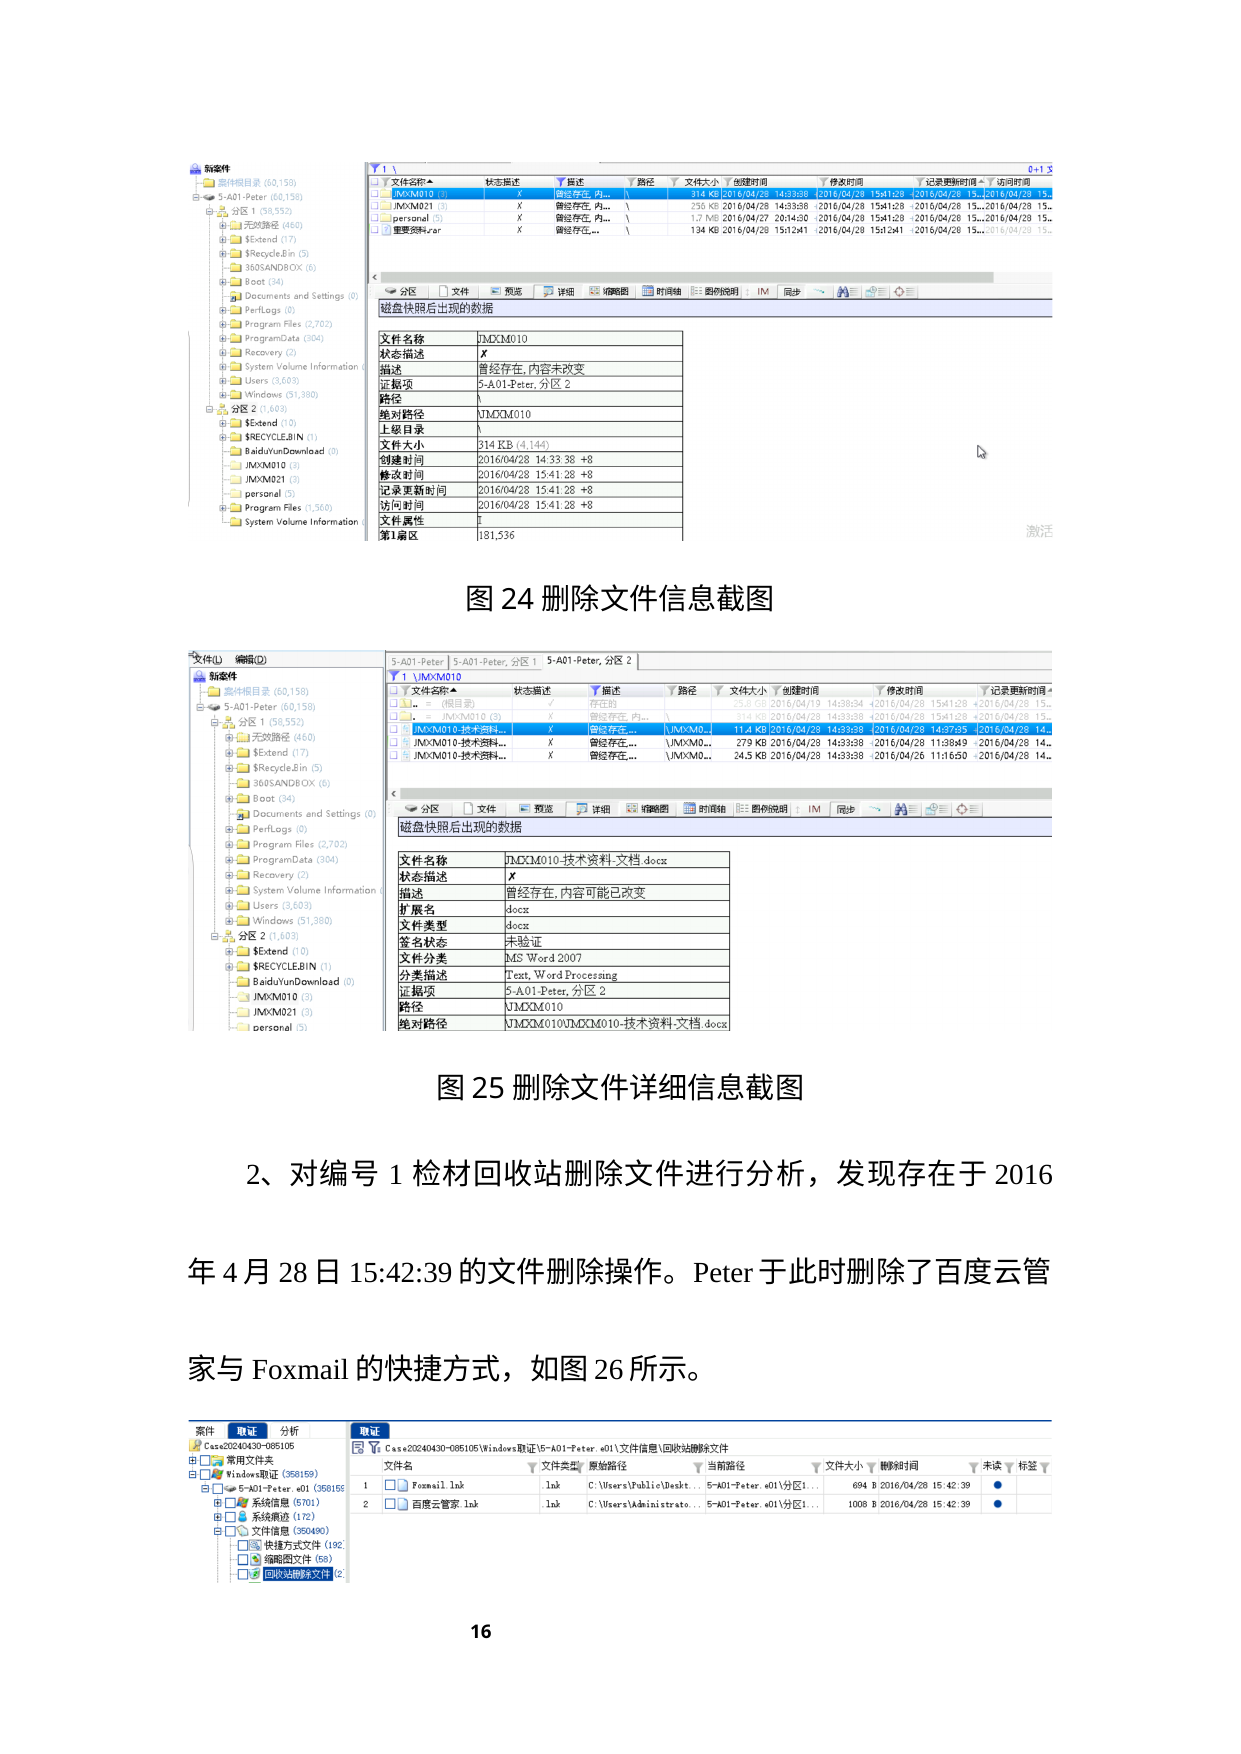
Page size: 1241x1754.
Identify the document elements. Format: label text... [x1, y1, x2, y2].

list 图25 删除文件详细信息截图 [187, 1053, 1053, 1118]
picture [188, 650, 1052, 1031]
picture [188, 1420, 1052, 1583]
list 对编号 1 检材回收站删除文件进行分析，发现存在于2016年4月28日15:42:39的文件删除操作。Peter于此时删除了百度云管家与Foxmail的快捷方式，如图26所示。 [187, 1139, 1053, 1399]
list 图24 删除文件信息截图 [187, 564, 1053, 629]
picture [188, 162, 1053, 541]
